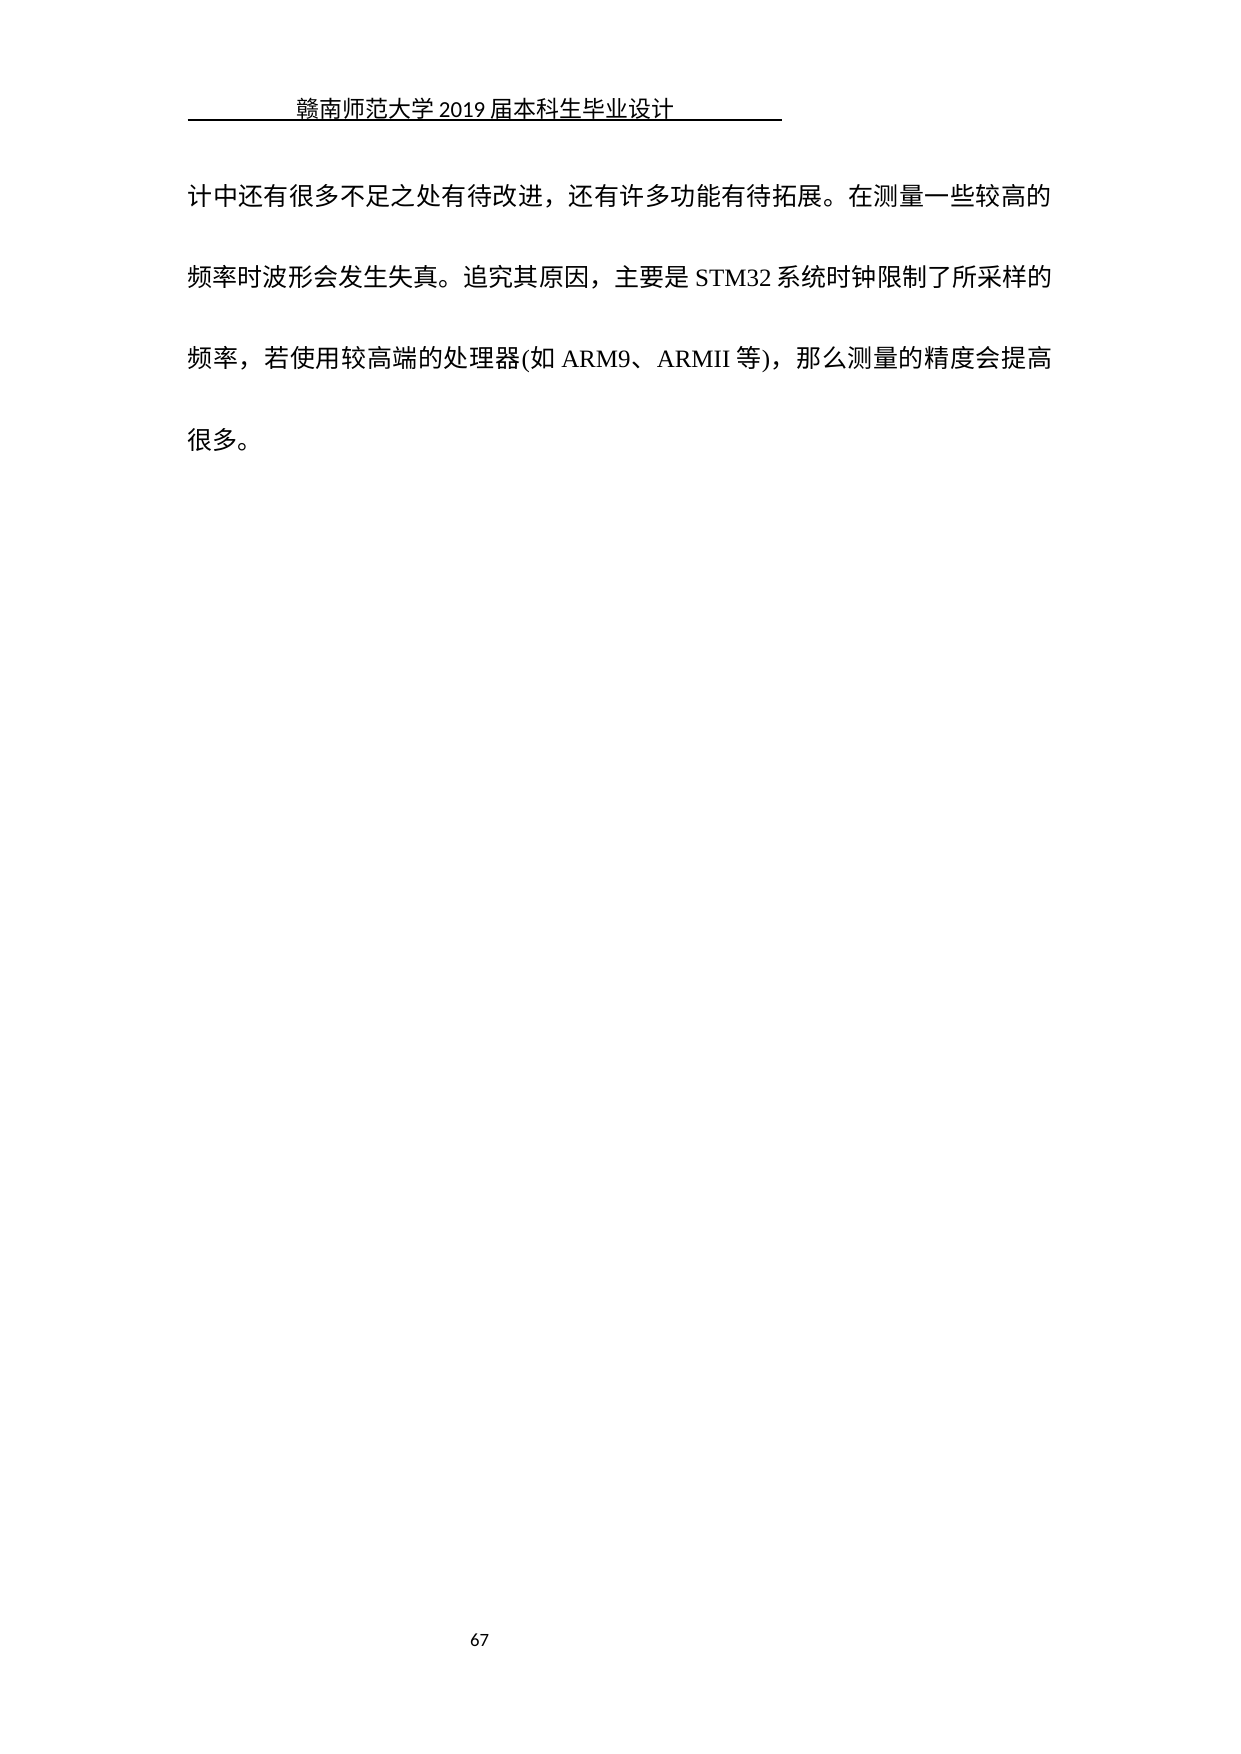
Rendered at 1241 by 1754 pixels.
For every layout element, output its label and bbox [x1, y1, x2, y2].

text [187, 162, 1053, 471]
